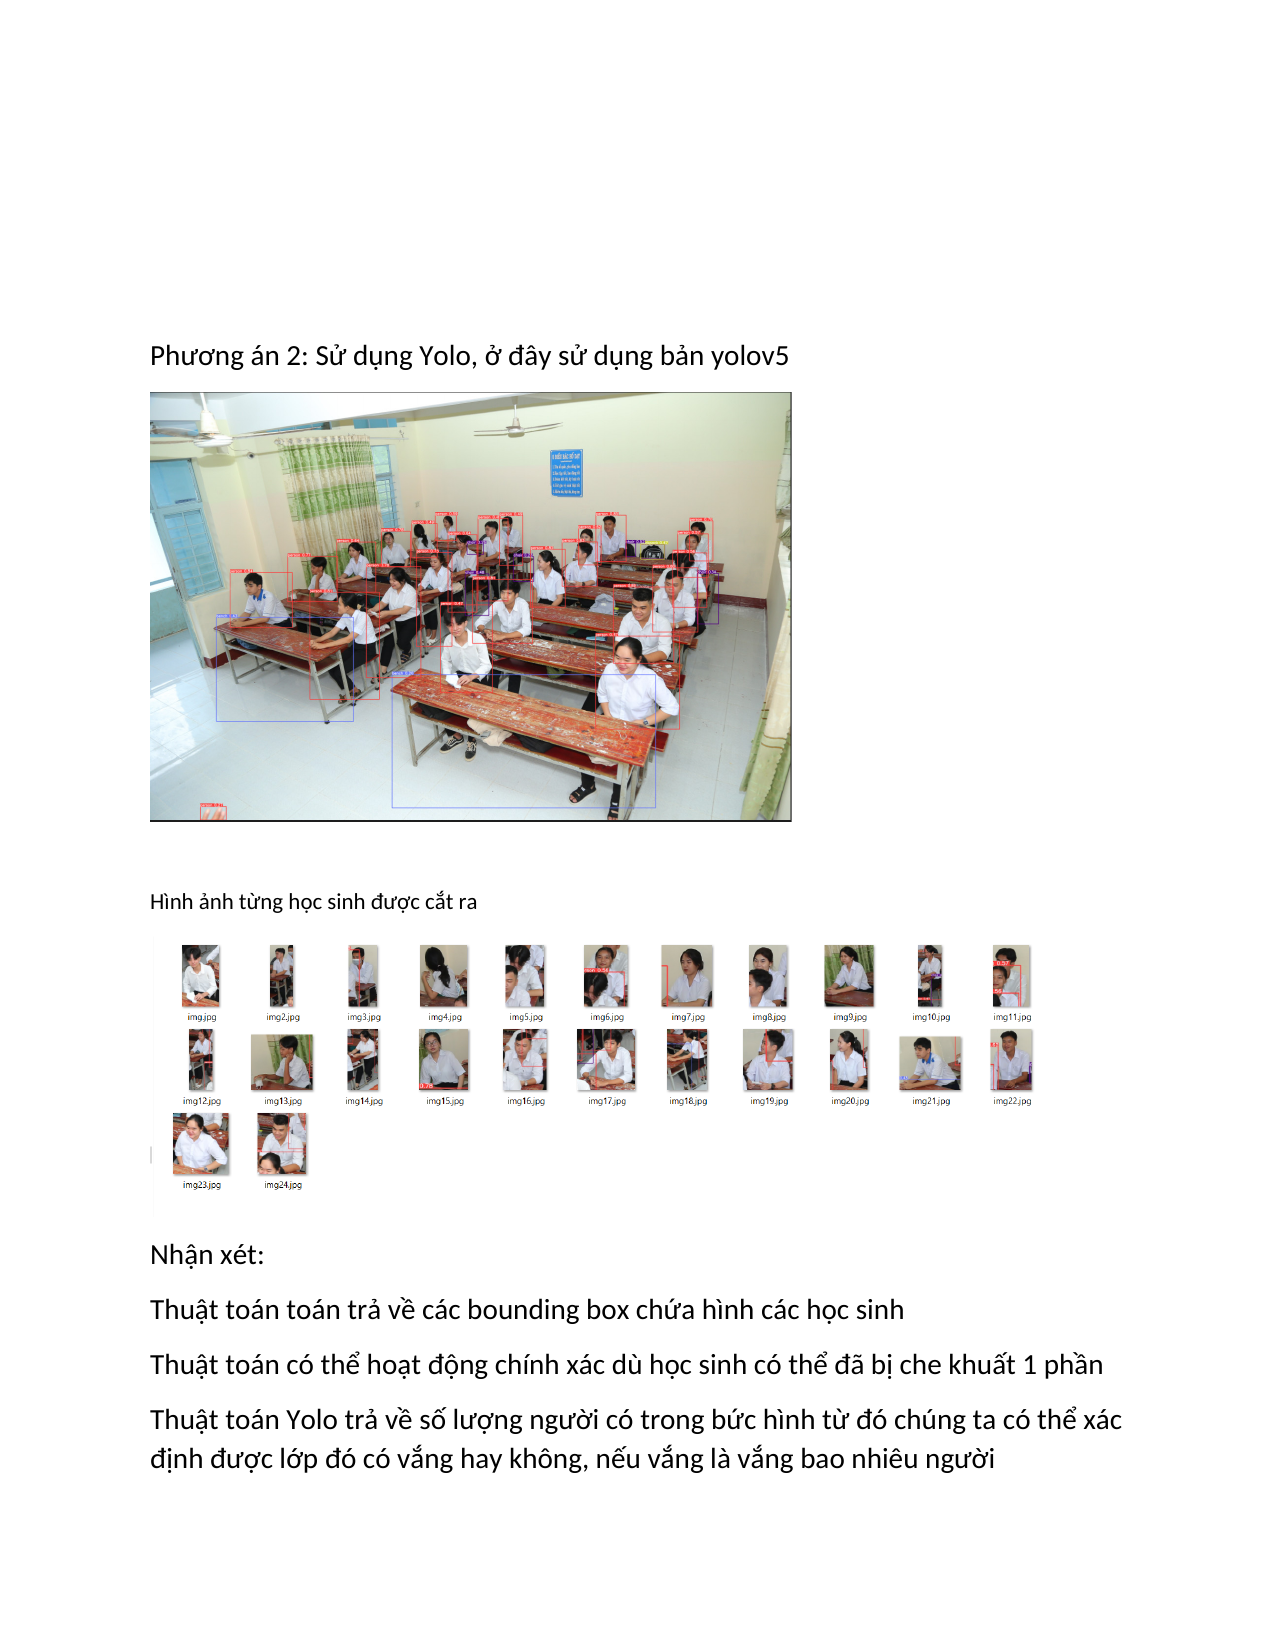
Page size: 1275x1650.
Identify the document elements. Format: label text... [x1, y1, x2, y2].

text Thuật toán Yolo trả về số lượng người có trong bức hình từ đó chúng ta có thể xác định được lớp đó có vắng hay không, nếu vắng là vắng bao nhiêu người [150, 1401, 1125, 1475]
text Nhận xét: [150, 1236, 1125, 1272]
text Hình ảnh từng học sinh được cắt ra [150, 887, 1125, 916]
picture [150, 392, 792, 822]
text Phương án 2: Sử dụng Yolo, ở đây sử dụng bản yolov5 [150, 337, 1125, 373]
text Thuật toán có thể hoạt động chính xác dù học sinh có thể đã bị che khuất 1 phần [150, 1346, 1125, 1382]
text Thuật toán toán trả về các bounding box chứa hình các học sinh [150, 1291, 1125, 1327]
picture [150, 934, 1047, 1217]
